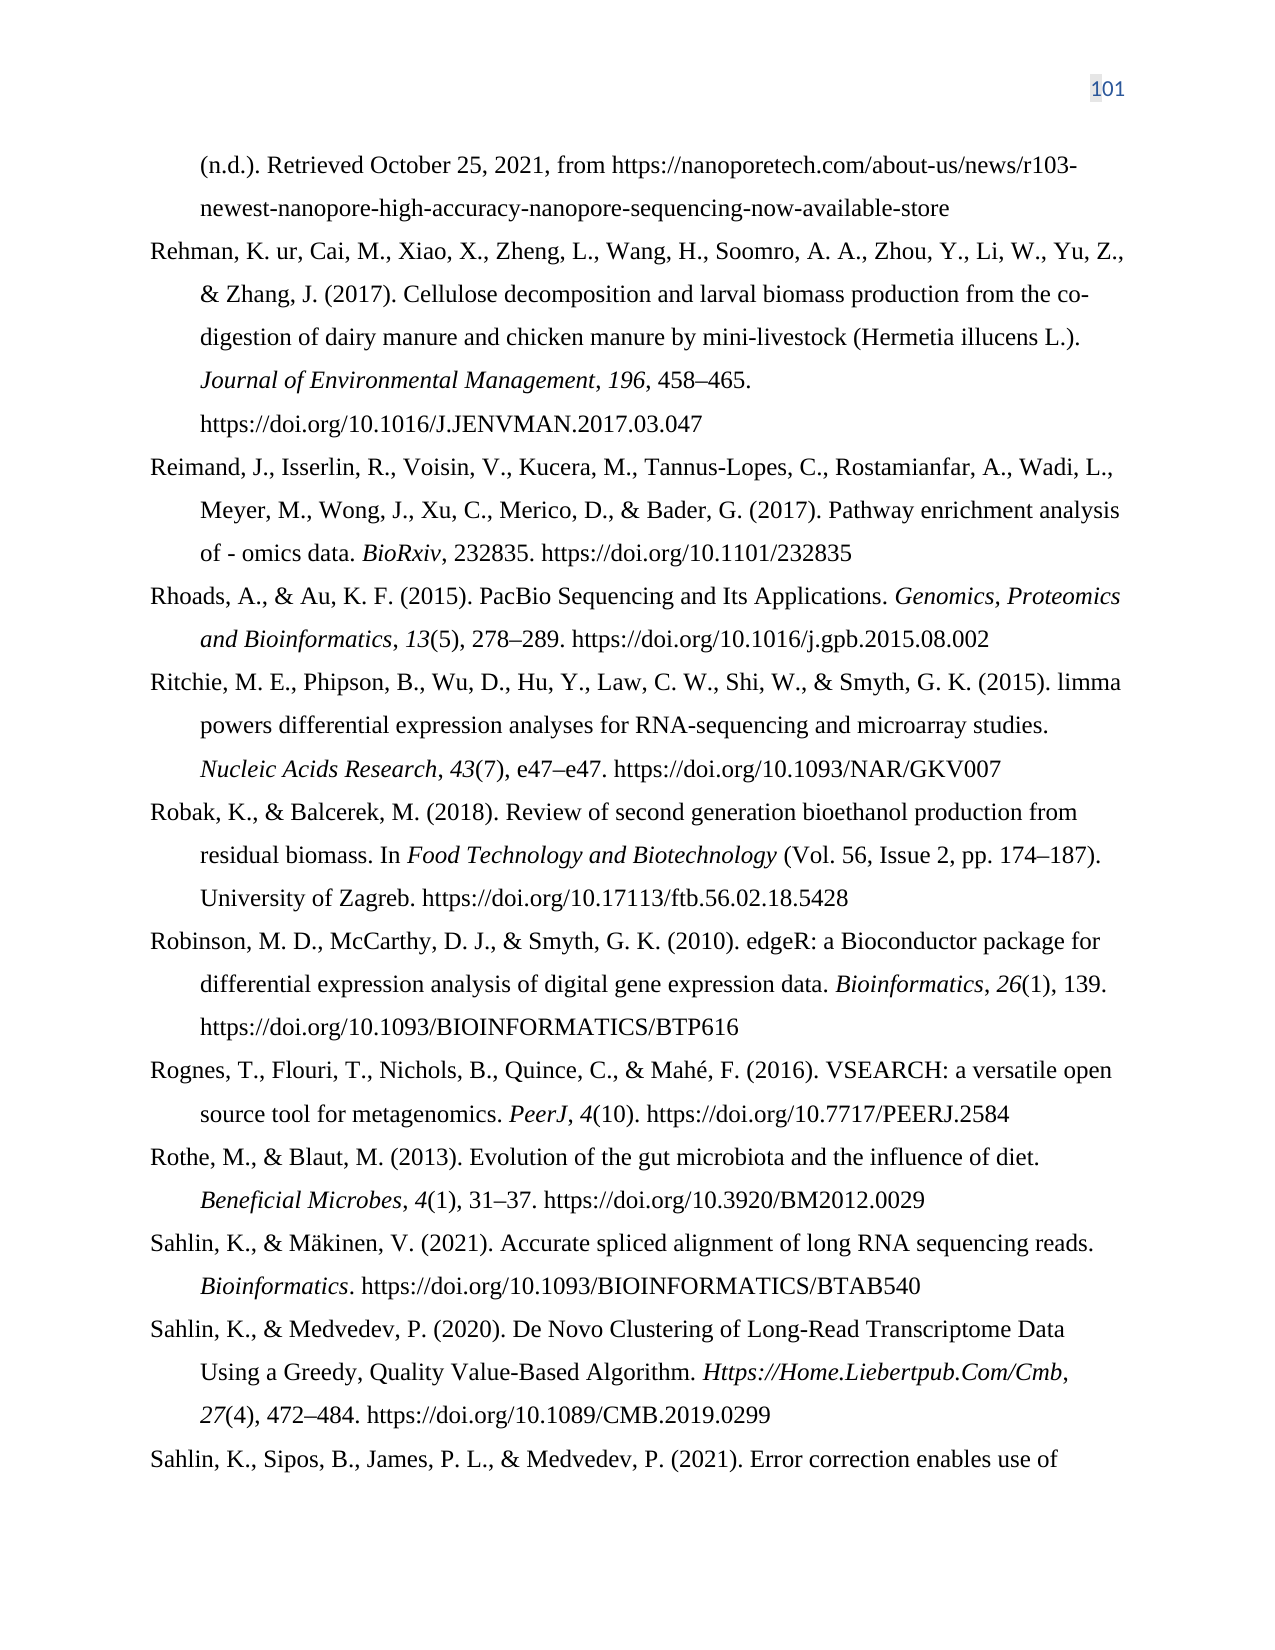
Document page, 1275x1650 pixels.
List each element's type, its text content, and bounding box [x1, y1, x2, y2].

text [150, 1444, 1125, 1472]
text Sahlin, K., & Medvedev, P. (2020). De Novo Clustering of Long-Read Transcriptome Data Using a Greedy, Quality Value-Based Algorithm. Https://Home.Liebertpub.Com/Cmb, 27(4), 472–484. https://doi.org/10.1089/CMB.2019.0299 [150, 1314, 1125, 1429]
text Ritchie, M. E., Phipson, B., Wu, D., Hu, Y., Law, C. W., Shi, W., & Smyth, G. K. (2015). limma powers differential expression analyses for RNA-sequencing and microarray studies. Nucleic Acids Research, 43(7), e47–e47. https://doi.org/10.1093/NAR/GKV007 [150, 667, 1125, 782]
text Rhoads, A., & Au, K. F. (2015). PacBio Sequencing and Its Applications. Genomics, Proteomics and Bioinformatics, 13(5), 278–289. https://doi.org/10.1016/j.gpb.2015.08.002 [150, 581, 1125, 653]
text Robak, K., & Balcerek, M. (2018). Review of second generation bioethanol production from residual biomass. In Food Technology and Biotechnology (Vol. 56, Issue 2, pp. 174–187). University of Zagreb. https://doi.org/10.17113/ftb.56.02.18.5428 [150, 797, 1125, 912]
text Sahlin, K., & Mäkinen, V. (2021). Accurate spliced alignment of long RNA sequencing reads. Bioinformatics. https://doi.org/10.1093/BIOINFORMATICS/BTAB540 [150, 1228, 1125, 1300]
text Rehman, K. ur, Cai, M., Xiao, X., Zheng, L., Wang, H., Soomro, A. A., Zhou, Y., Li, W., Yu, Z., & Zhang, J. (2017). Cellulose decomposition and larval biomass production from the co-digestion of dairy manure and chicken manure by mini-livestock (Hermetia illucens L.). Journal of Environmental Management, 196, 458–465. https://doi.org/10.1016/J.JENVMAN.2017.03.047 [150, 236, 1125, 437]
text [150, 150, 1125, 222]
text Rognes, T., Flouri, T., Nichols, B., Quince, C., & Mahé, F. (2016). VSEARCH: a versatile open source tool for metagenomics. PeerJ, 4(10). https://doi.org/10.7717/PEERJ.2584 [150, 1056, 1125, 1127]
text Rothe, M., & Blaut, M. (2013). Evolution of the gut microbiota and the influence of diet. Beneficial Microbes, 4(1), 31–37. https://doi.org/10.3920/BM2012.0029 [150, 1142, 1125, 1214]
text Reimand, J., Isserlin, R., Voisin, V., Kucera, M., Tannus-Lopes, C., Rostamianfar, A., Wadi, L., Meyer, M., Wong, J., Xu, C., Merico, D., & Bader, G. (2017). Pathway enrichment analysis of - omics data. BioRxiv, 232835. https://doi.org/10.1101/232835 [150, 452, 1125, 567]
text Robinson, M. D., McCarthy, D. J., & Smyth, G. K. (2010). edgeR: a Bioconductor package for differential expression analysis of digital gene expression data. Bioinformatics, 26(1), 139. https://doi.org/10.1093/BIOINFORMATICS/BTP616 [150, 926, 1125, 1041]
